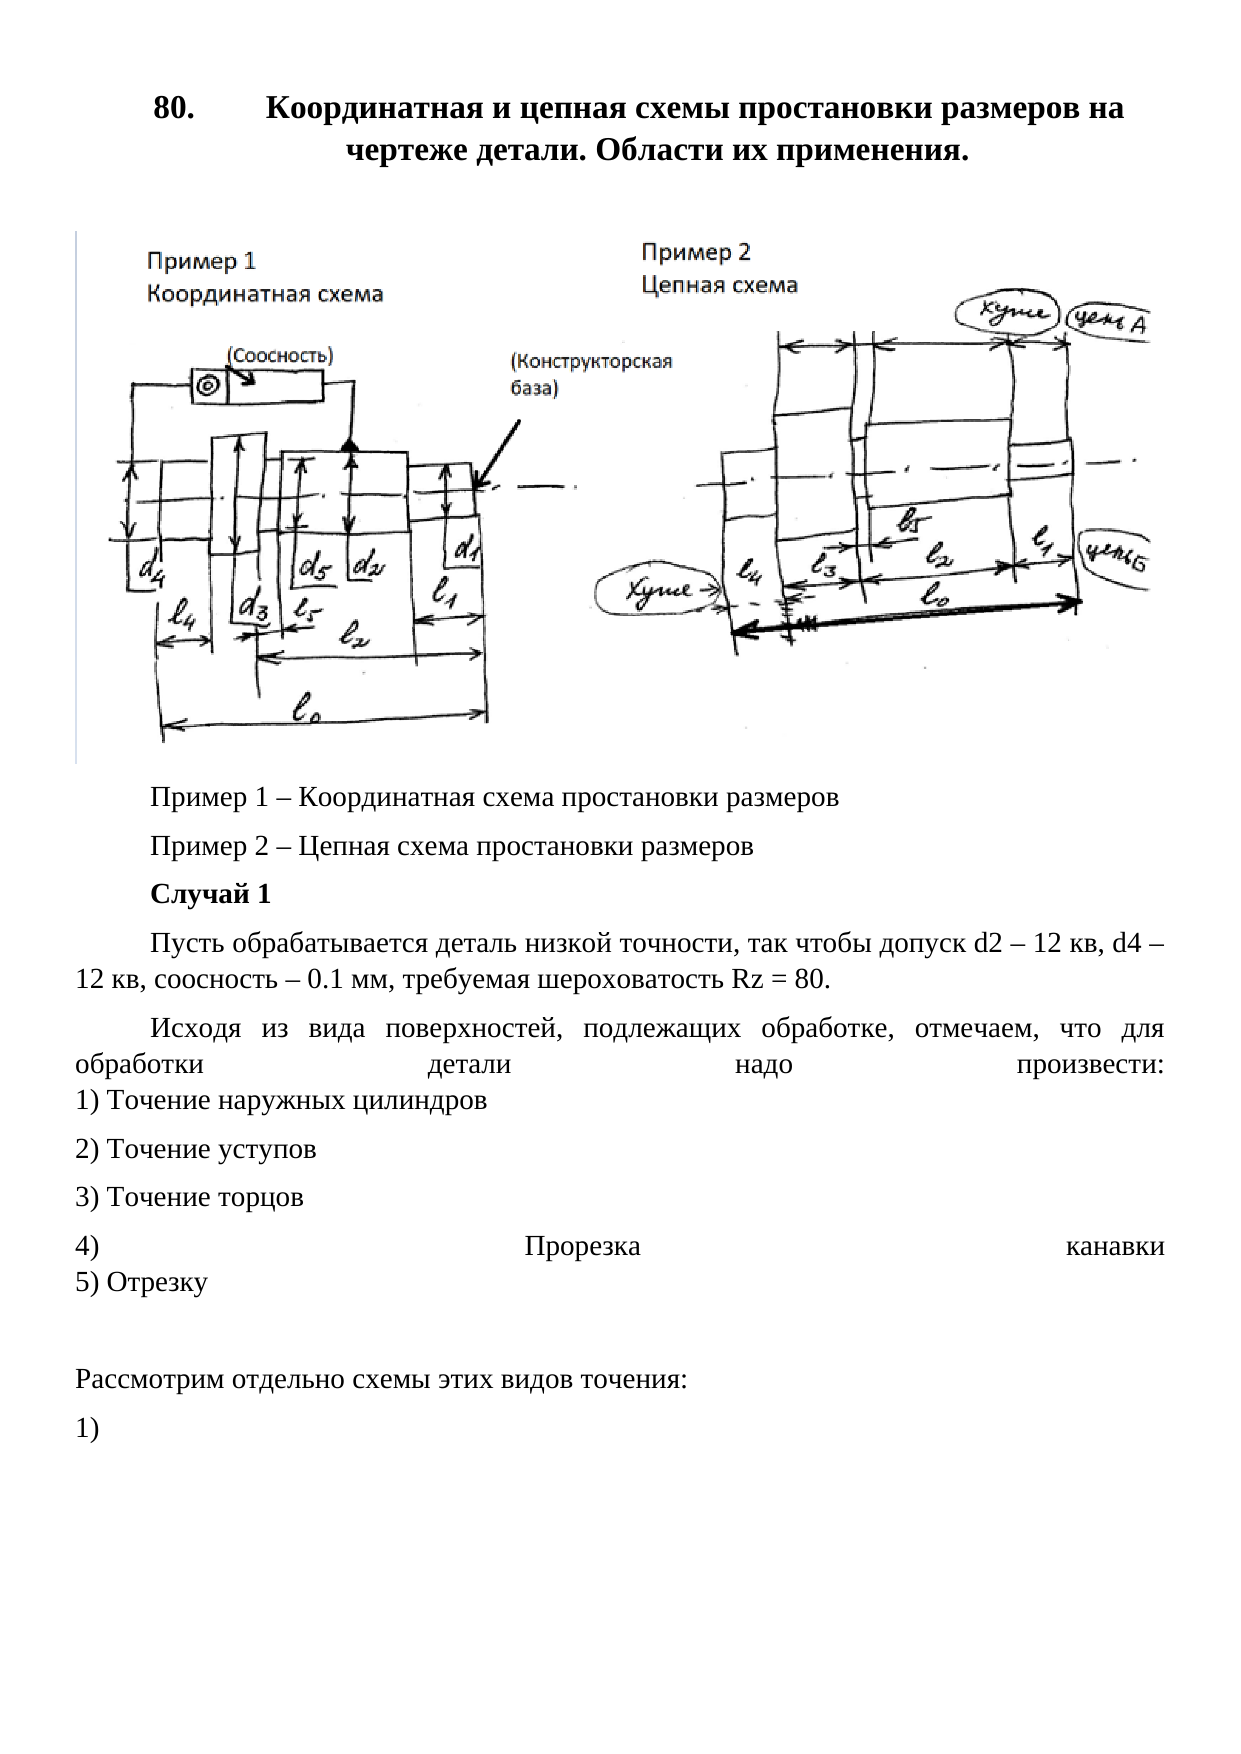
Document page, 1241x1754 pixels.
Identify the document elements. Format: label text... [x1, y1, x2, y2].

text Случай 1 [75, 876, 1165, 910]
text Пример 2 – Цепная схема простановки размеров [75, 828, 1165, 861]
text 3) Точение торцов [75, 1179, 1165, 1213]
text Исходя из вида поверхностей, подлежащих обработке, отмечаем, что для обработки детали надо произвести: 1) Точение наружных цилиндров [75, 1010, 1165, 1116]
text 2) Точение уступов [75, 1131, 1165, 1164]
text Рассмотрим отдельно схемы этих видов точения: [75, 1362, 1165, 1395]
text 1) [75, 1410, 1165, 1444]
text 4) Прорезка канавки 5) Отрезку [75, 1228, 1165, 1298]
text Пусть обрабатывается деталь низкой точности, так чтобы допуск d2 – 12 кв, d4 – 12 кв, соосность – 0.1 мм, требуемая шероховатость Rz = 80. [75, 925, 1165, 995]
text Пример 1 – Координатная схема простановки размеров [75, 779, 1165, 813]
picture [75, 231, 1166, 764]
subtitle Координатная и цепная схемы простановки размеров на чертеже детали. Области их применения. [112, 87, 1165, 167]
